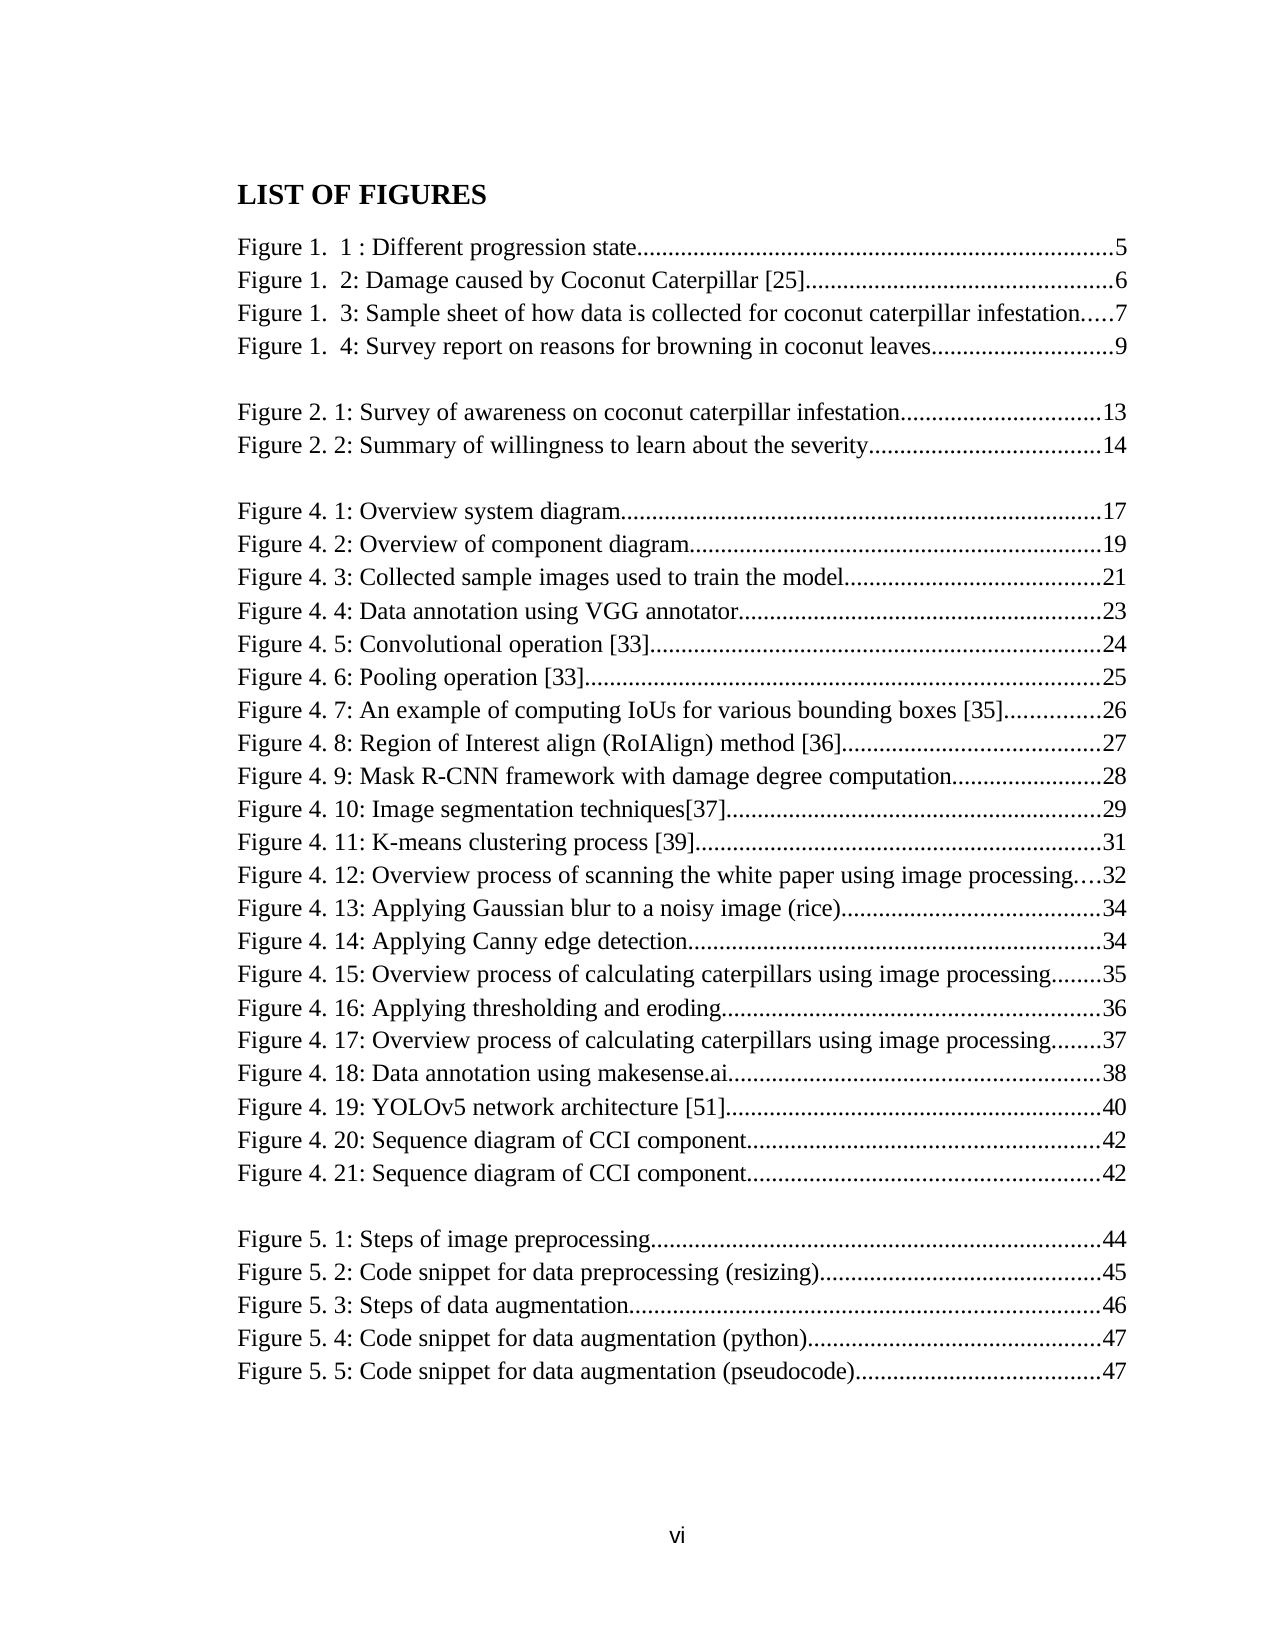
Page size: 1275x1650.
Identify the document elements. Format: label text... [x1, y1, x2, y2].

text Figure 5. 4: Code snippet for data augmentation (python) 47 [237, 1323, 1185, 1352]
text Figure 4. 21: Sequence diagram of CCI component 42 [237, 1158, 1185, 1187]
text Figure 4. 4: Data annotation using VGG annotator 23 [237, 596, 1185, 624]
text Figure 4. 17: Overview process of calculating caterpillars using image processing 37 [237, 1026, 1185, 1054]
text Figure 1. 1 : Different progression state 5 [237, 232, 1185, 261]
text Figure 4. 20: Sequence diagram of CCI component 42 [237, 1125, 1185, 1153]
subtitle LIST OF FIGURES [237, 177, 1185, 210]
text Figure 4. 12: Overview process of scanning the white paper using image processing 32 [237, 860, 1185, 889]
text Figure 4. 6: Pooling operation [33] 25 [237, 662, 1185, 691]
text Figure 4. 5: Convolutional operation [33] 24 [237, 629, 1185, 657]
text Figure 4. 10: Image segmentation techniques[37] 29 [237, 794, 1185, 823]
text Figure 1. 3: Sample sheet of how data is collected for coconut caterpillar infestation 7 [237, 298, 1185, 327]
text Figure 2. 1: Survey of awareness on coconut caterpillar infestation 13 [237, 397, 1185, 426]
text Figure 4. 13: Applying Gaussian blur to a noisy image (rice) 34 [237, 893, 1185, 922]
text Figure 4. 8: Region of Interest align (RoIAlign) method [36] 27 [237, 728, 1185, 757]
text Figure 4. 19: YOLOv5 network architecture [51] 40 [237, 1092, 1185, 1120]
text Figure 1. 4: Survey report on reasons for browning in coconut leaves 9 [237, 331, 1185, 360]
text Figure 5. 2: Code snippet for data preprocessing (resizing) 45 [237, 1257, 1185, 1286]
text Figure 4. 3: Collected sample images used to train the model 21 [237, 562, 1185, 591]
text Figure 4. 1: Overview system diagram 17 [237, 496, 1185, 525]
text Figure 2. 2: Summary of willingness to learn about the severity 14 [237, 430, 1185, 459]
text Figure 4. 18: Data annotation using makesense.ai 38 [237, 1058, 1185, 1087]
text Figure 4. 7: An example of computing IoUs for various bounding boxes [35] 26 [237, 695, 1185, 723]
text Figure 4. 11: K-means clustering process [39] 31 [237, 827, 1185, 856]
text Figure 4. 9: Mask R-CNN framework with damage degree computation 28 [237, 761, 1185, 790]
text Figure 5. 5: Code snippet for data augmentation (pseudocode) 47 [237, 1356, 1185, 1385]
text Figure 4. 14: Applying Canny edge detection 34 [237, 926, 1185, 955]
text Figure 4. 16: Applying thresholding and eroding 36 [237, 993, 1185, 1021]
text Figure 1. 2: Damage caused by Coconut Caterpillar [25] 6 [237, 265, 1185, 294]
text Figure 4. 15: Overview process of calculating caterpillars using image processing 35 [237, 959, 1185, 988]
text Figure 4. 2: Overview of component diagram 19 [237, 529, 1185, 558]
text Figure 5. 1: Steps of image preprocessing 44 [237, 1224, 1185, 1253]
text Figure 5. 3: Steps of data augmentation 46 [237, 1290, 1185, 1319]
